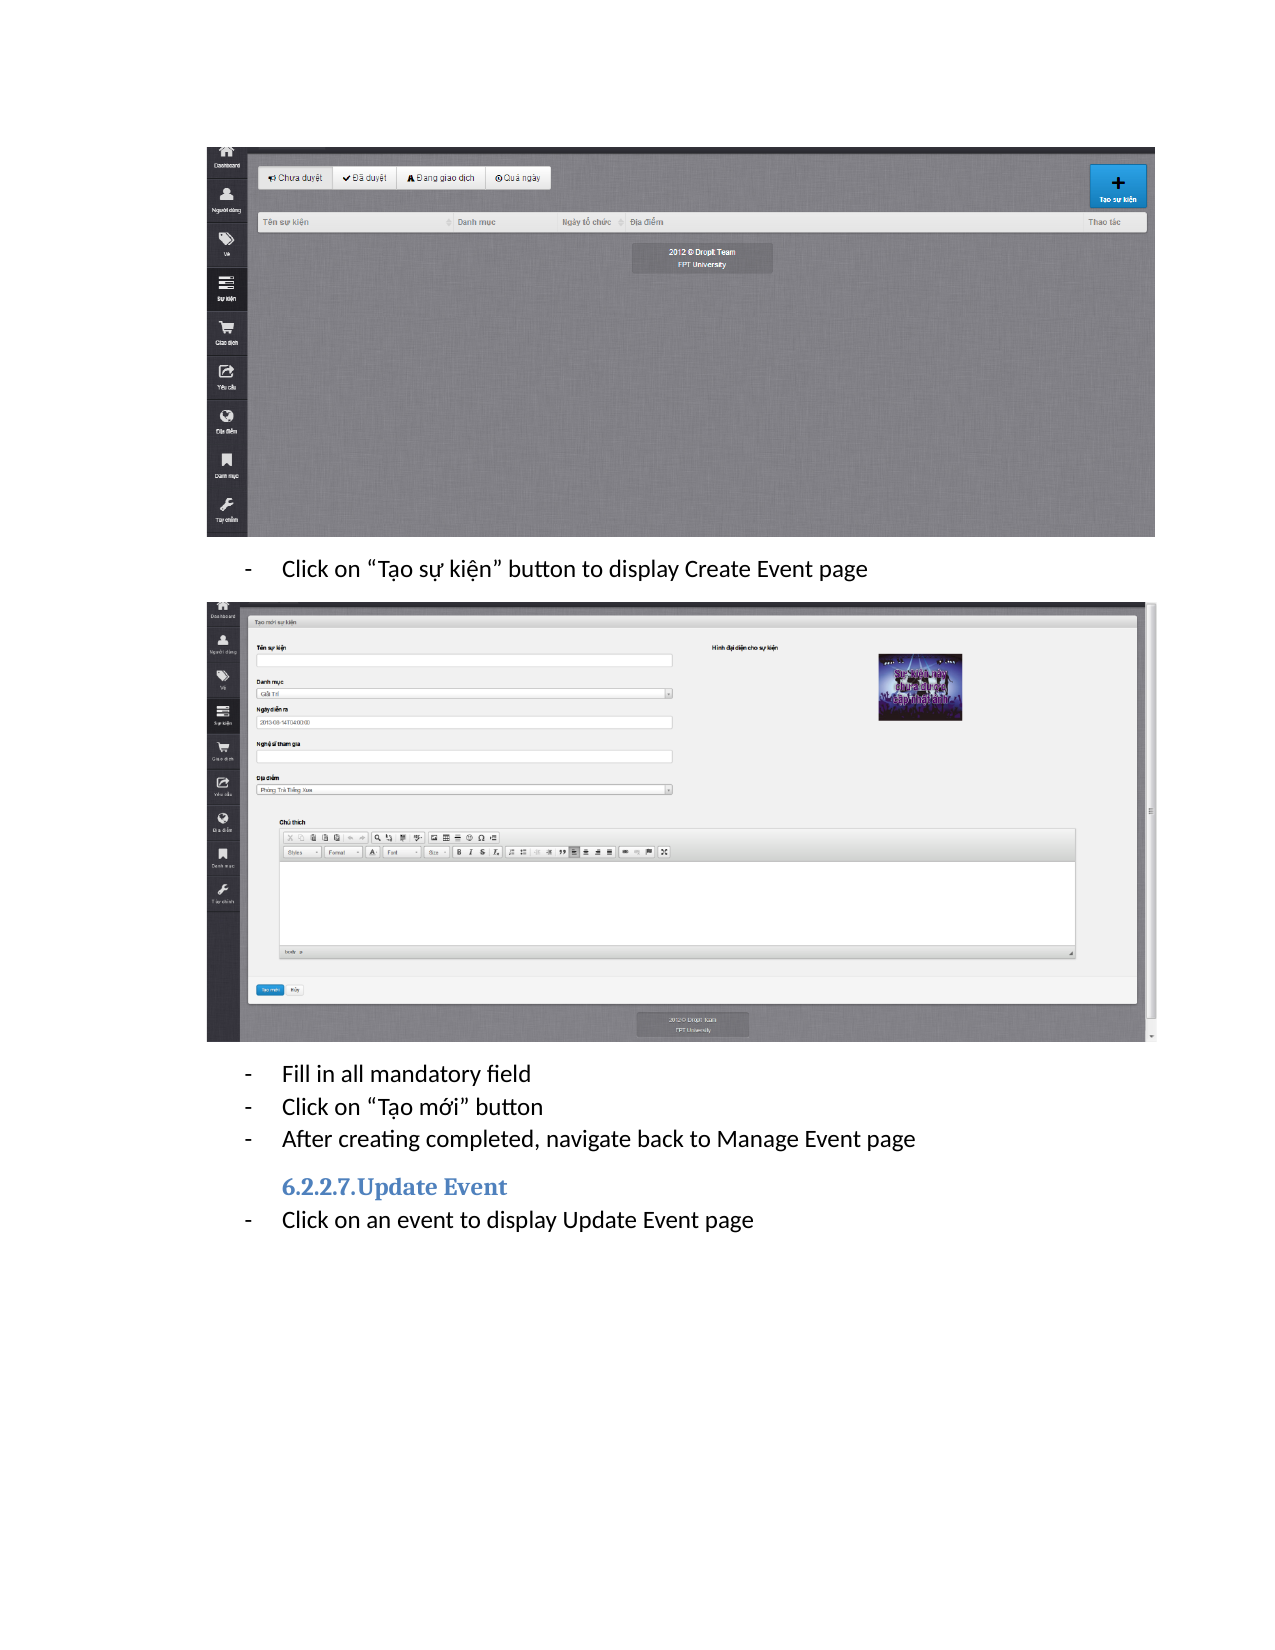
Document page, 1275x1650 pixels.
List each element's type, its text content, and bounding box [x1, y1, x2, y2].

list Fill in all mandatory field [244, 1058, 1157, 1088]
picture [206, 602, 1157, 1042]
list Click on “Tạo sự kiện” button to display Create Event page [244, 553, 1157, 583]
subtitle Update Event [282, 1173, 1157, 1202]
list Click on an event to display Update Event page [244, 1204, 1157, 1235]
list After creating completed, navigate back to Manage Event page [244, 1124, 1157, 1154]
list Click on “Tạo mới” button [244, 1091, 1157, 1121]
picture [206, 147, 1155, 537]
